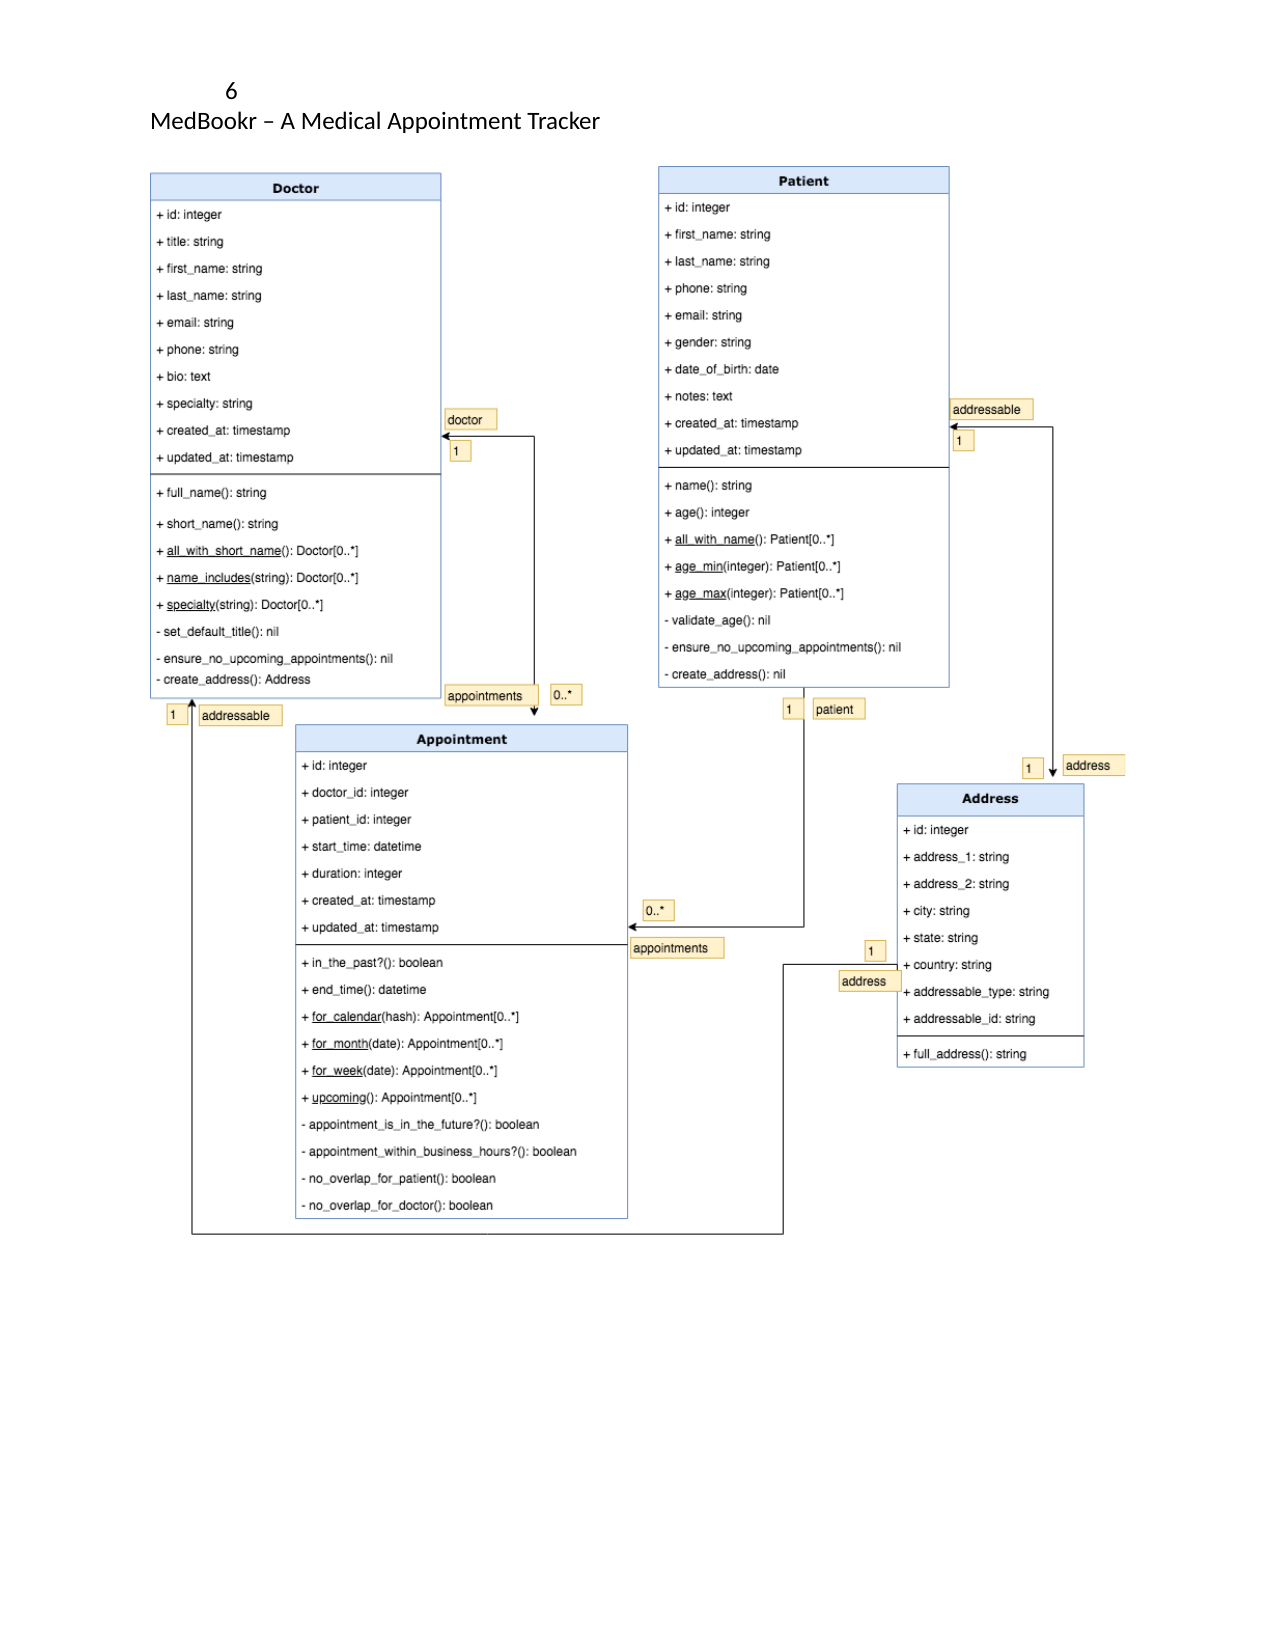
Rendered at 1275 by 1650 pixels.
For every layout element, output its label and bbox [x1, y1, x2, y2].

picture [150, 166, 1125, 1244]
